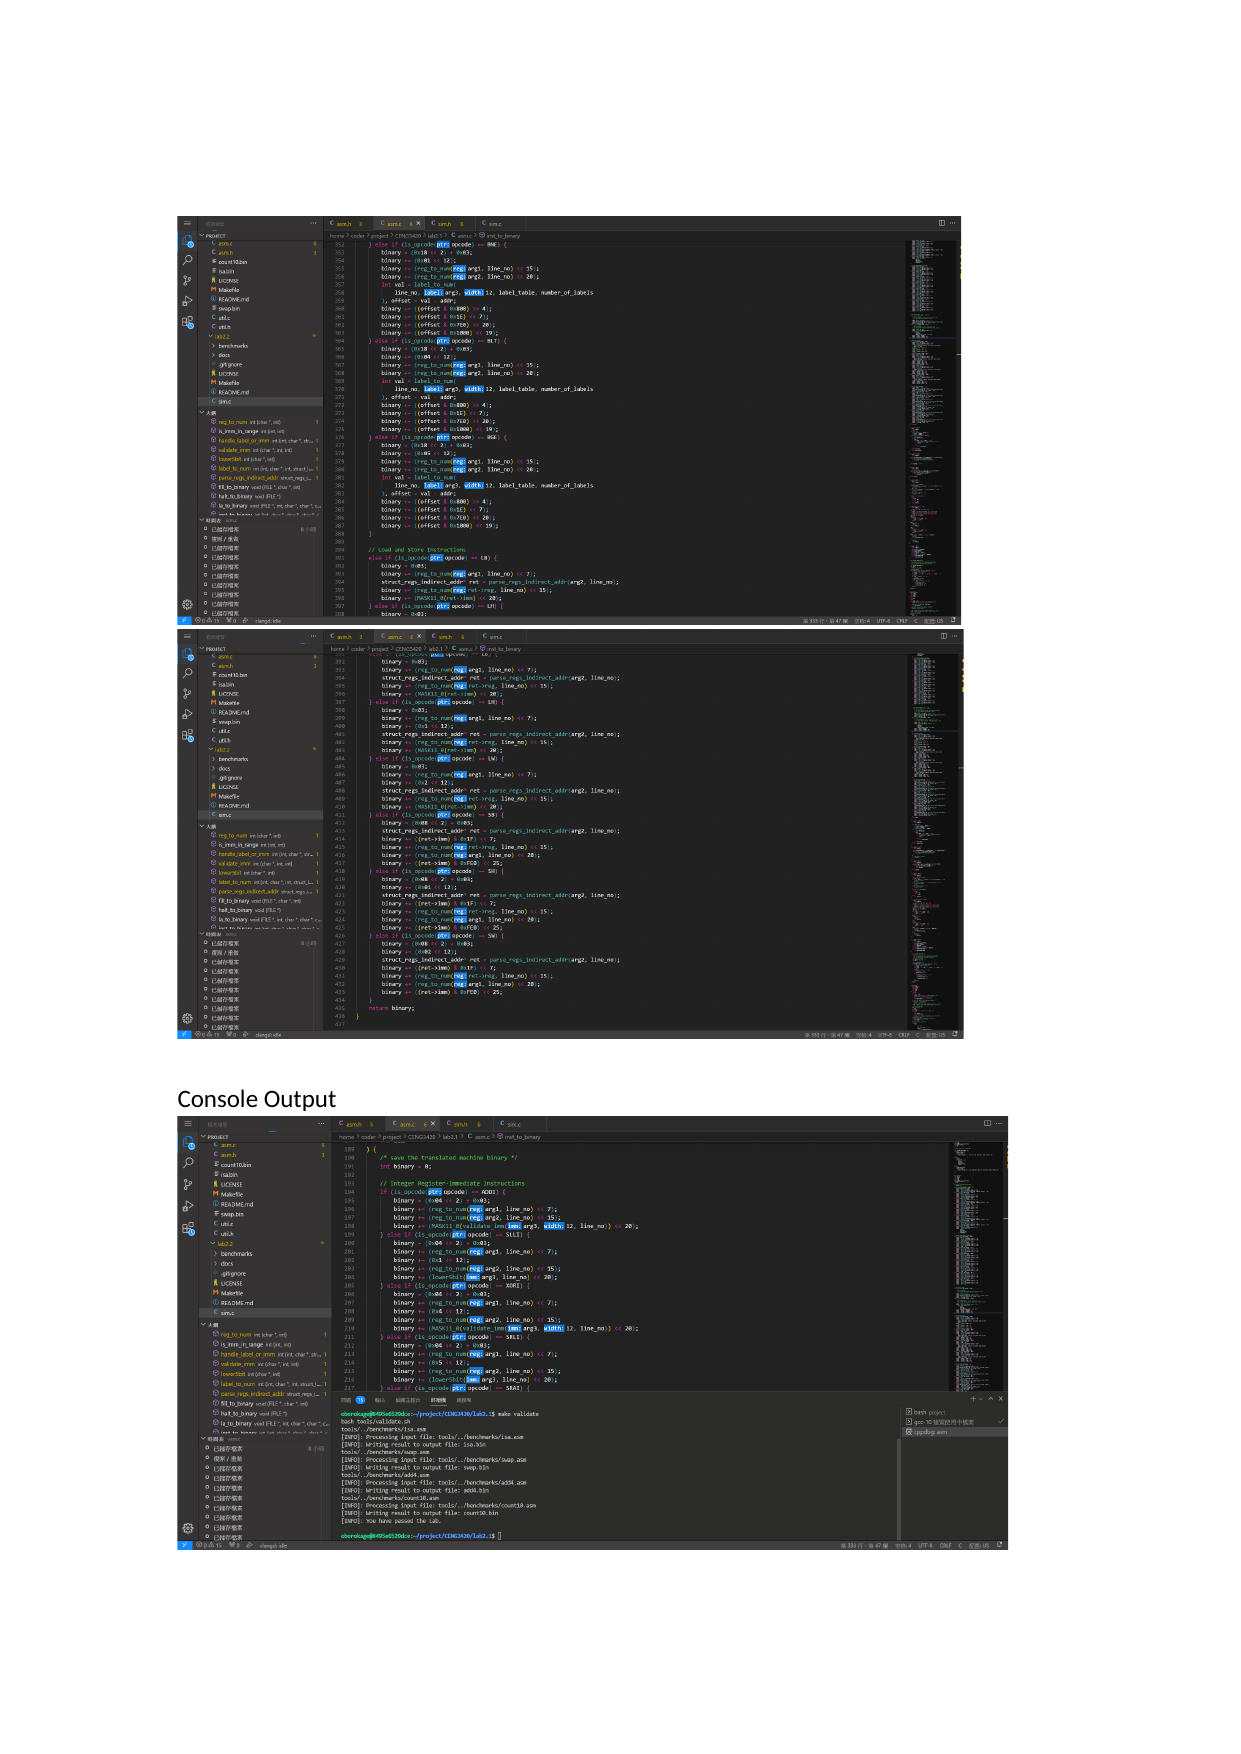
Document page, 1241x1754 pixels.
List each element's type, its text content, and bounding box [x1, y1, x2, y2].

picture [177, 1116, 1009, 1550]
picture [177, 629, 964, 1039]
picture [177, 216, 962, 625]
text Console Output [177, 1079, 1063, 1117]
